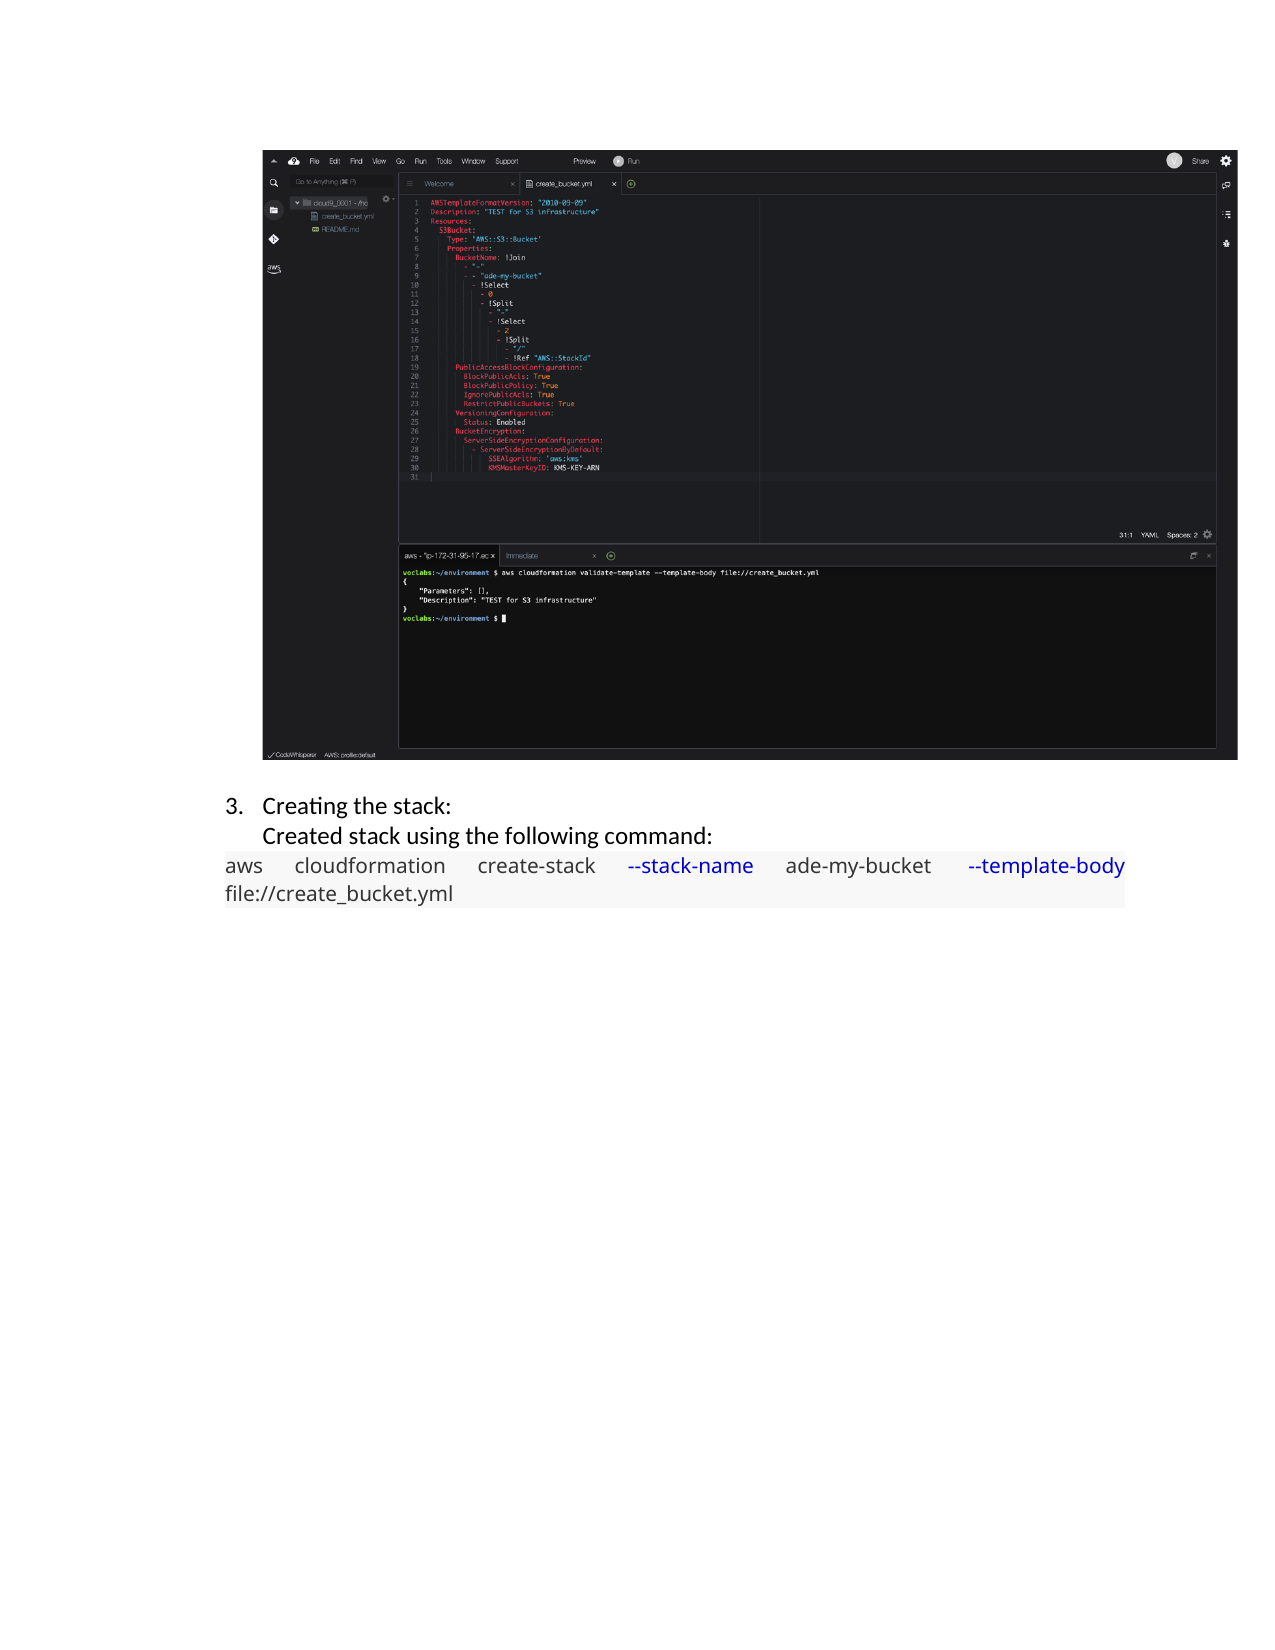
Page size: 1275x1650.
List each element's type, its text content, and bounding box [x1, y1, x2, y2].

list Created stack using the following command: [262, 821, 1125, 851]
text aws cloudformation create-stack --stack-name ade-my-bucket --template-body file://create_bucket.yml [225, 851, 1125, 908]
picture [262, 150, 1238, 760]
list Creating the stack: [225, 790, 1125, 821]
